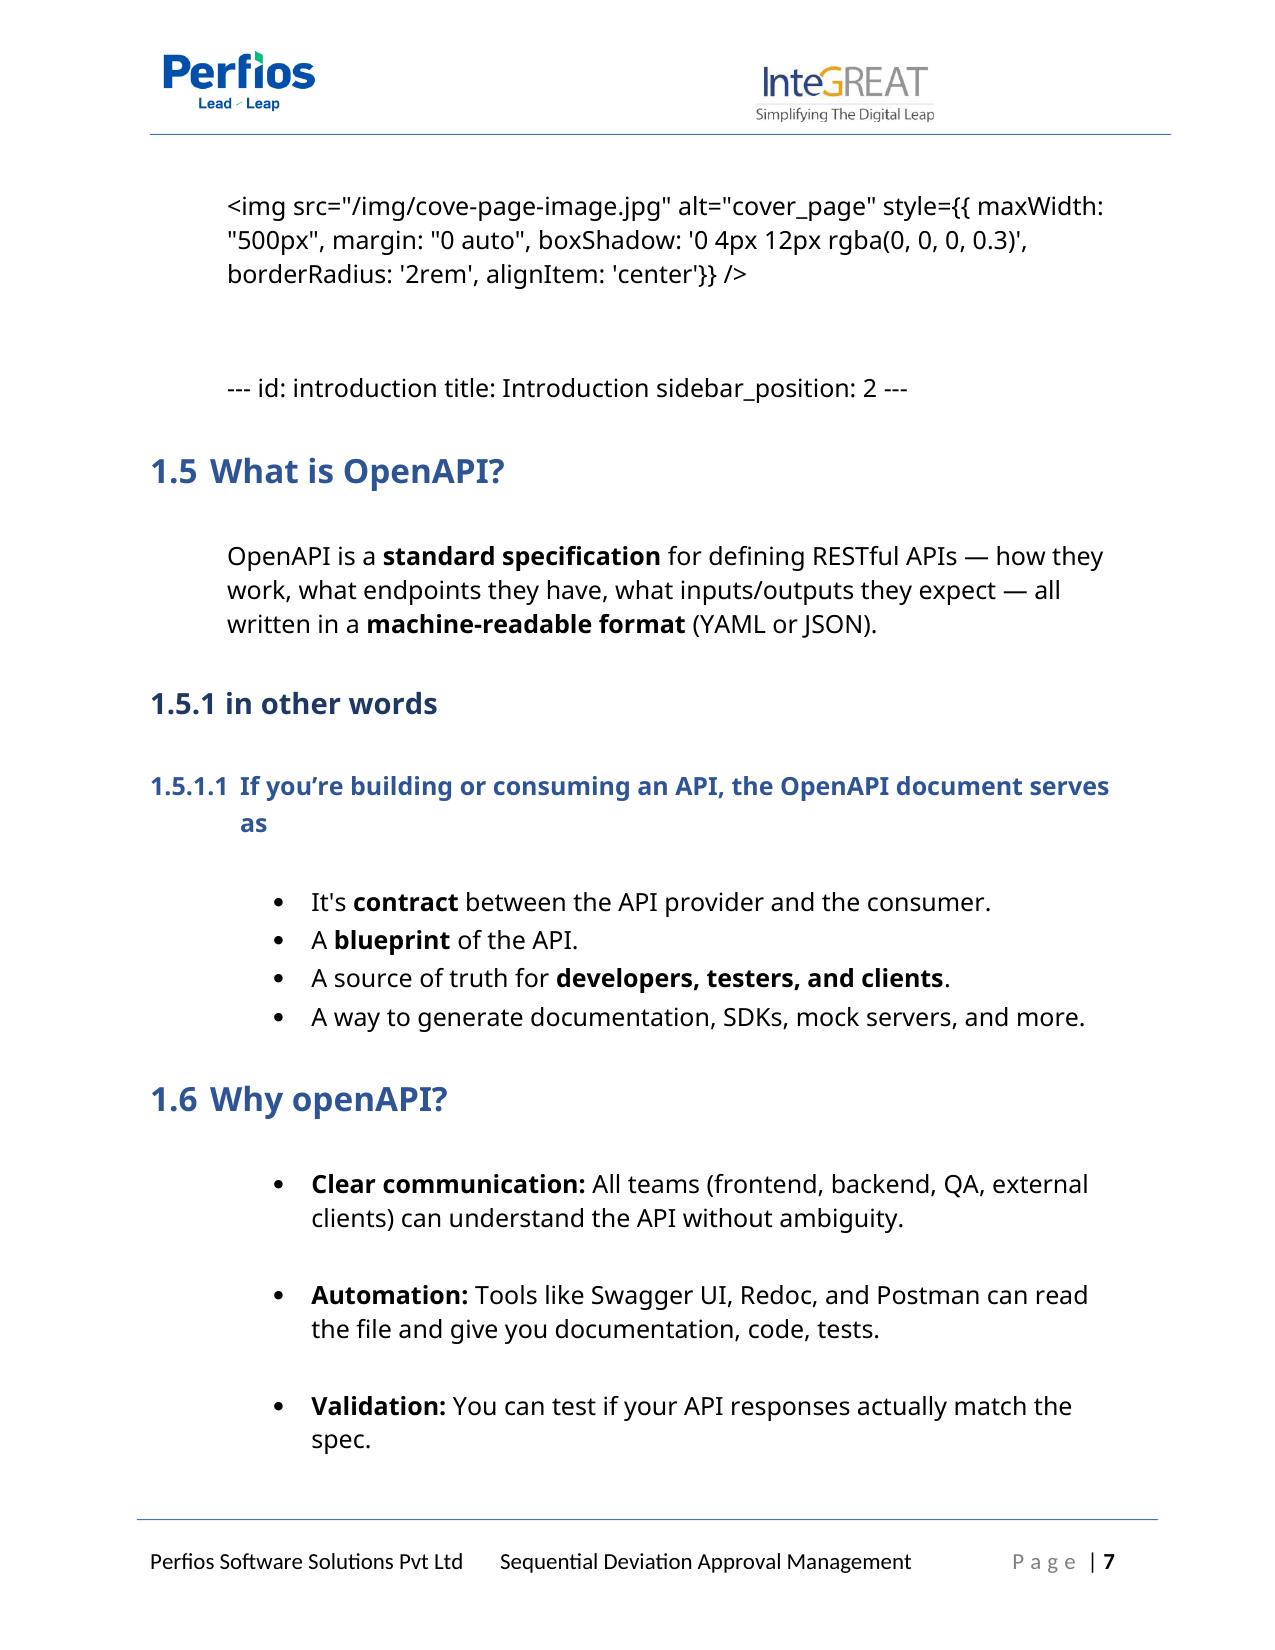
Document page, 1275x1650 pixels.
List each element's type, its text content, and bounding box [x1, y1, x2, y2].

text Automation: Tools like Swagger UI, Redoc, and Postman can read the file and give you documentation, code, tests. [274, 1278, 1125, 1346]
subtitle in other words [150, 683, 1125, 723]
text A source of truth for developers, testers, and clients. [274, 961, 1125, 995]
text <img src="/img/cove-page-image.jpg" alt="cover_page" style={{ maxWidth: "500px", margin: "0 auto", boxShadow: '0 4px 12px rgba(0, 0, 0, 0.3)', borderRadius: '2rem', alignItem: 'center'}} /> [227, 188, 1125, 290]
text --- id: introduction title: Introduction sidebar_position: 2 --- [227, 371, 1125, 405]
text Clear communication: All teams (frontend, backend, QA, external clients) can understand the API without ambiguity. [274, 1167, 1125, 1235]
subtitle Why openAPI? [150, 1076, 1125, 1121]
text It's contract between the API provider and the consumer. [274, 884, 1125, 919]
text A blueprint of the API. [274, 923, 1125, 957]
subtitle If you’re building or consuming an API, the OpenAPI document serves as [150, 769, 1125, 839]
subtitle What is OpenAPI? [150, 447, 1125, 493]
text Validation: You can test if your API responses actually match the spec. [274, 1388, 1125, 1456]
text A way to generate documentation, SDKs, mock servers, and more. [274, 999, 1125, 1033]
text OpenAPI is a standard specification for defining RESTful APIs — how they work, what endpoints they have, what inputs/outputs they expect — all written in a machine-readable format (YAML or JSON). [227, 539, 1125, 641]
